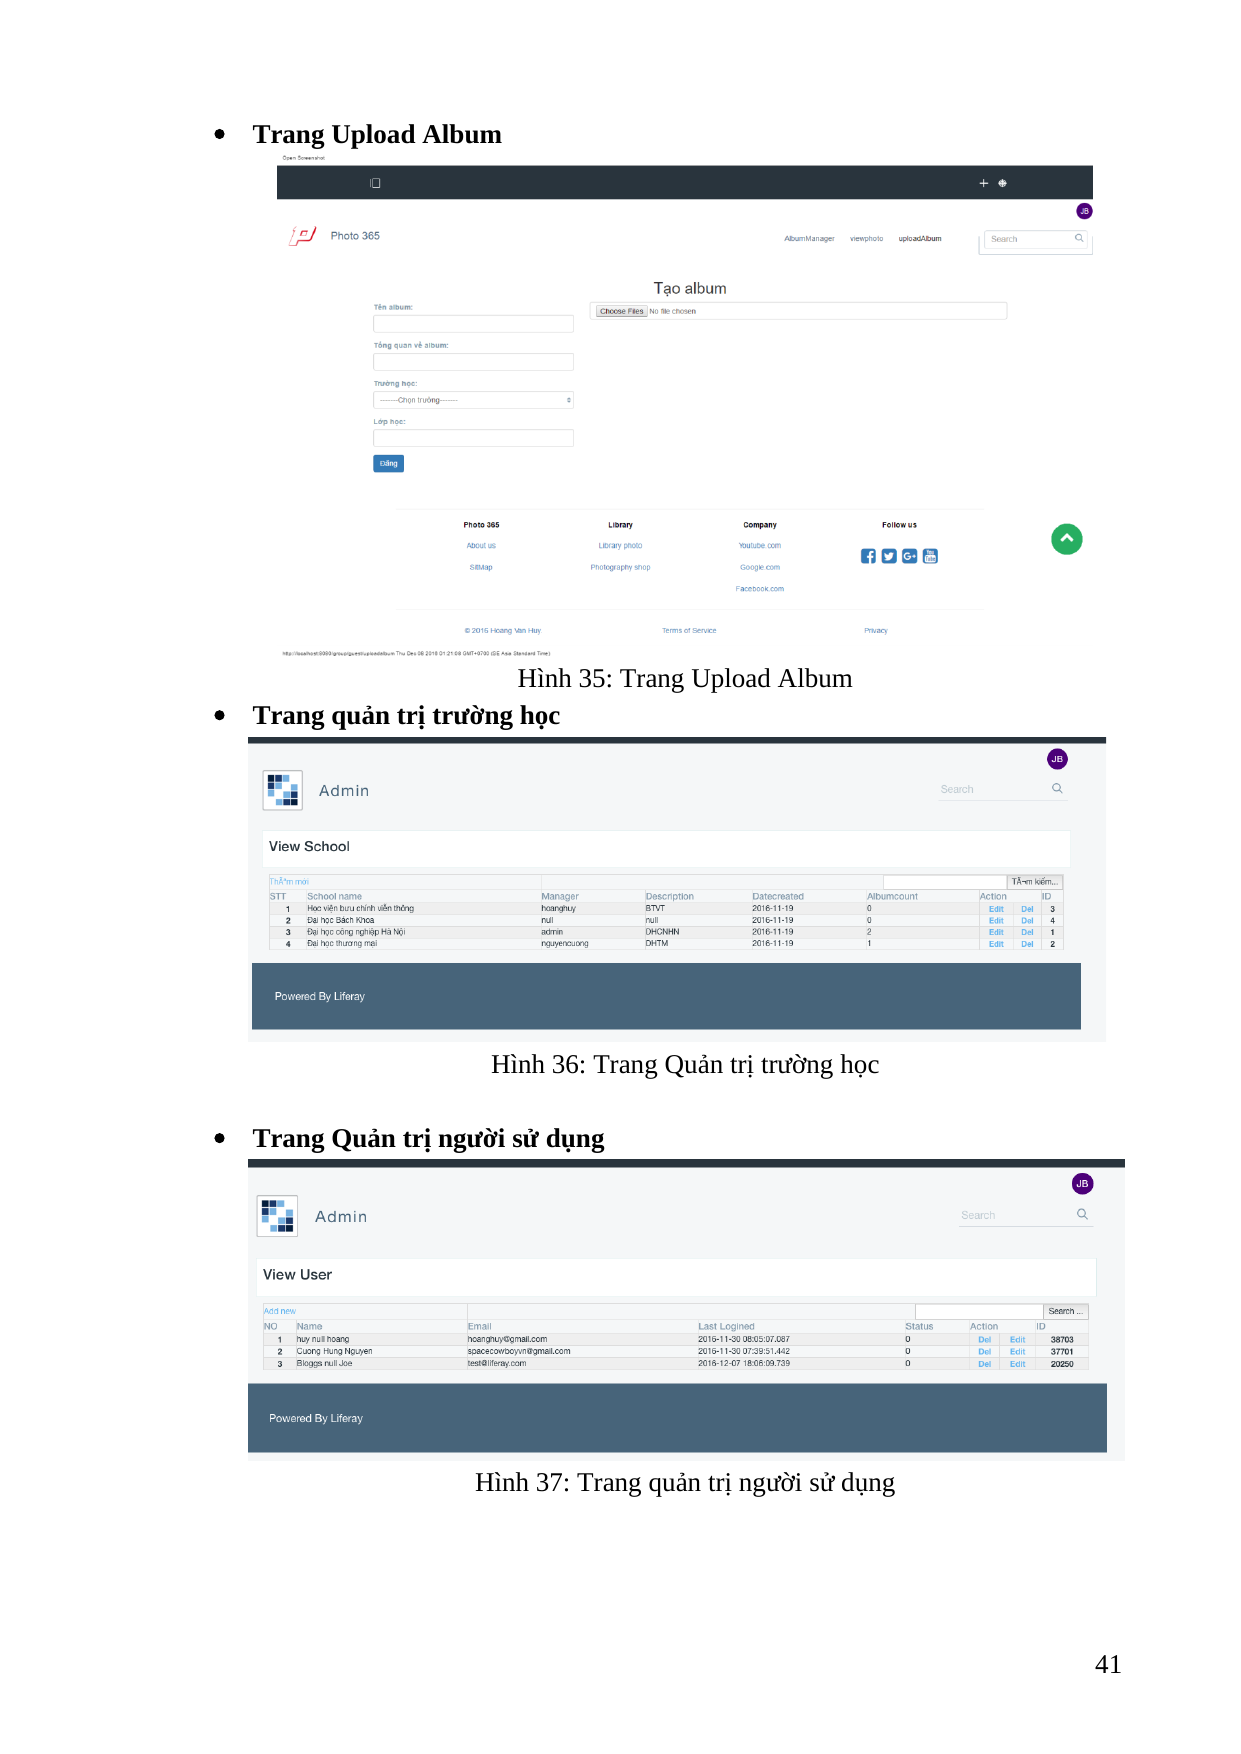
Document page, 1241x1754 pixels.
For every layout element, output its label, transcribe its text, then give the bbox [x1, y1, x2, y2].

list Trang Upload Album [215, 118, 1122, 149]
picture [248, 1159, 1125, 1461]
picture [248, 737, 1107, 1042]
text Hình 35: Trang Upload Album [177, 662, 1122, 693]
list Trang quản trị trường học [215, 699, 1122, 731]
picture [277, 155, 1093, 656]
text Hình 37: Trang quản trị người sử dụng [177, 1466, 1122, 1497]
list Trang Quản trị người sử dụng [215, 1122, 1122, 1153]
text Hình 36: Trang Quản trị trường học [177, 1048, 1122, 1079]
